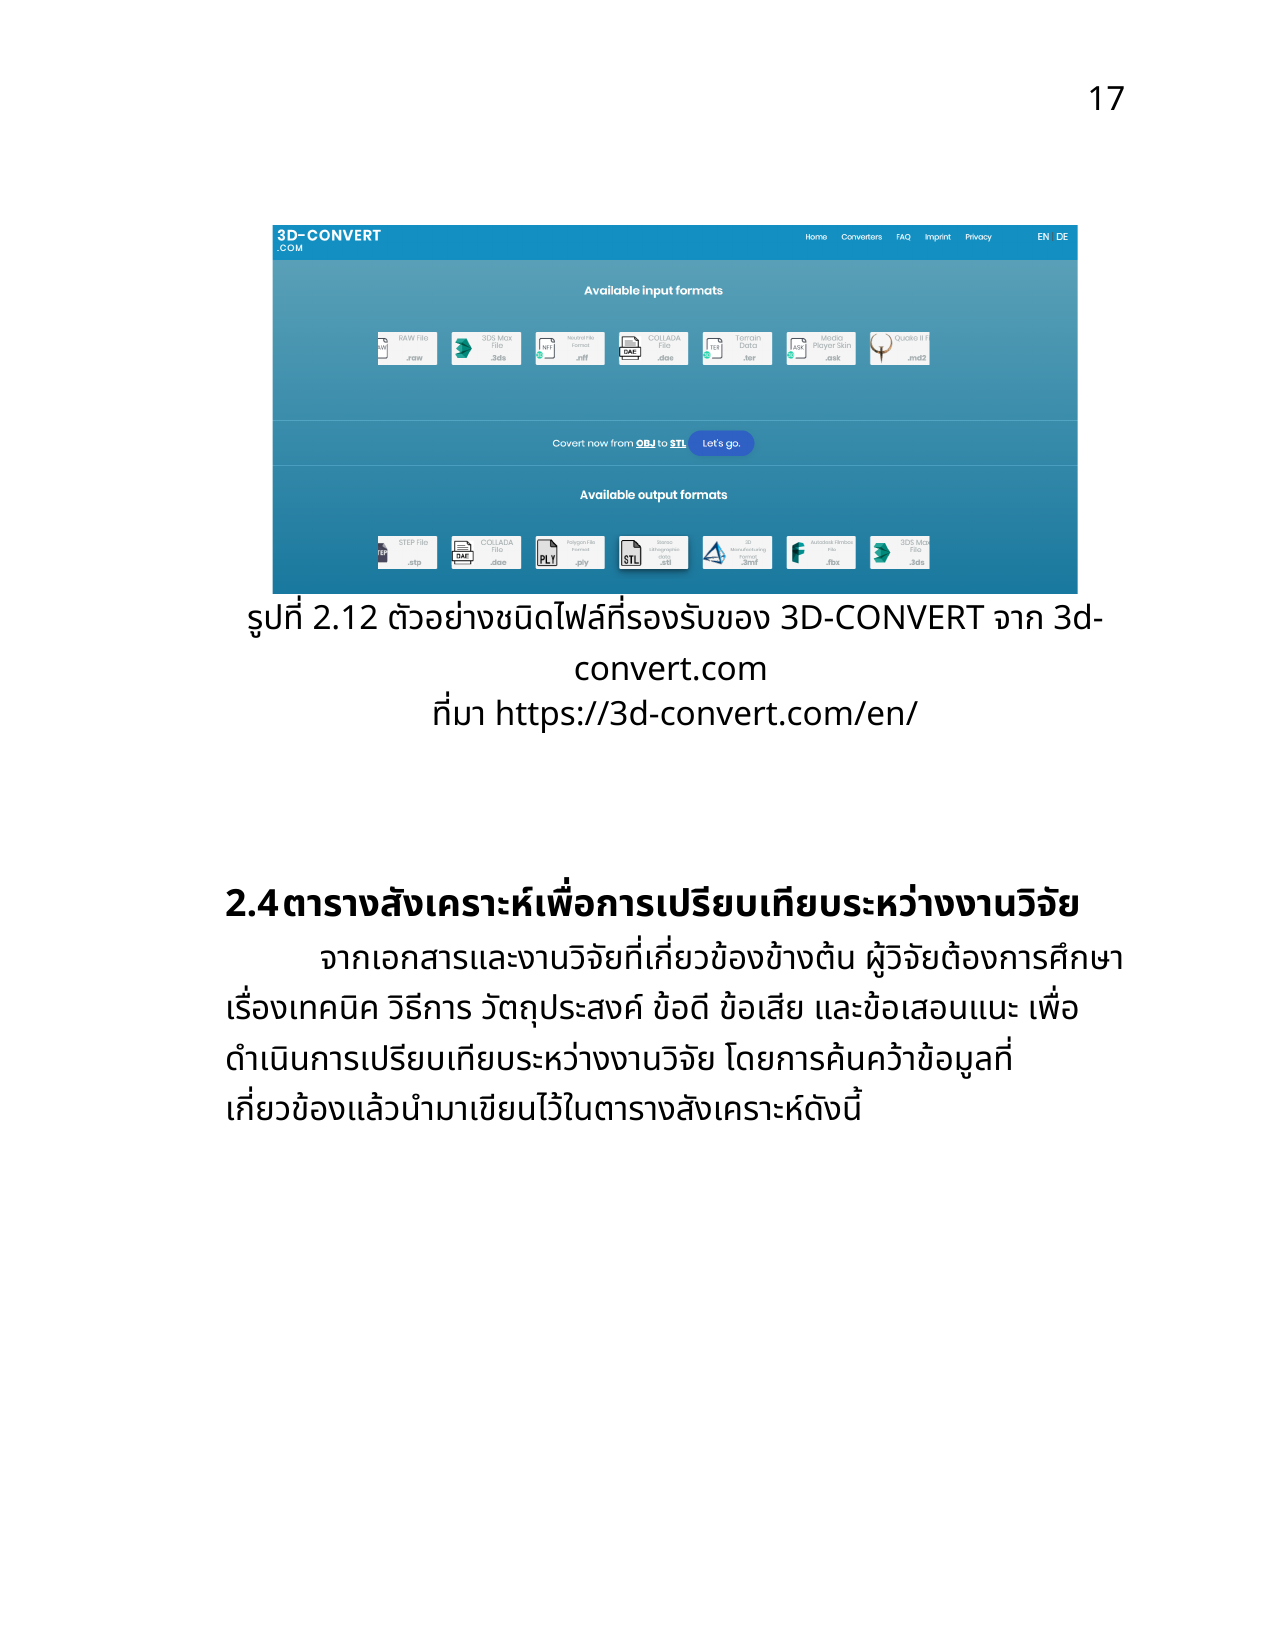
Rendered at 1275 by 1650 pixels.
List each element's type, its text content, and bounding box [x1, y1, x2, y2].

picture [272, 225, 1078, 594]
text รูปที่ 2.12 ตัวอย่างชนิดไฟล์ที่รองรับของ 3D-CONVERT จาก 3d-convert.com ที่มา https://3d-convert.com/en/ [225, 594, 1125, 740]
subtitle 2.4 ตารางสังเคราะห์เพื่อการเปรียบเทียบระหว่างงานวิจัย [225, 877, 1125, 934]
text จากเอกสารและงานวิจัยที่เกี่ยวข้องข้างต้น ผู้วิจัยต้องการศึกษาเรื่องเทคนิค วิธีการ วัตถุประสงค์ ข้อดี ข้อเสีย และข้อเสอนแนะ เพื่อดำเนินการเปรียบเทียบระหว่างงานวิจัย โดยการค้นคว้าข้อมูลที่เกี่ยวข้องแล้วนำมาเขียนไว้ในตารางสังเคราะห์ดังนี้ [225, 934, 1125, 1135]
